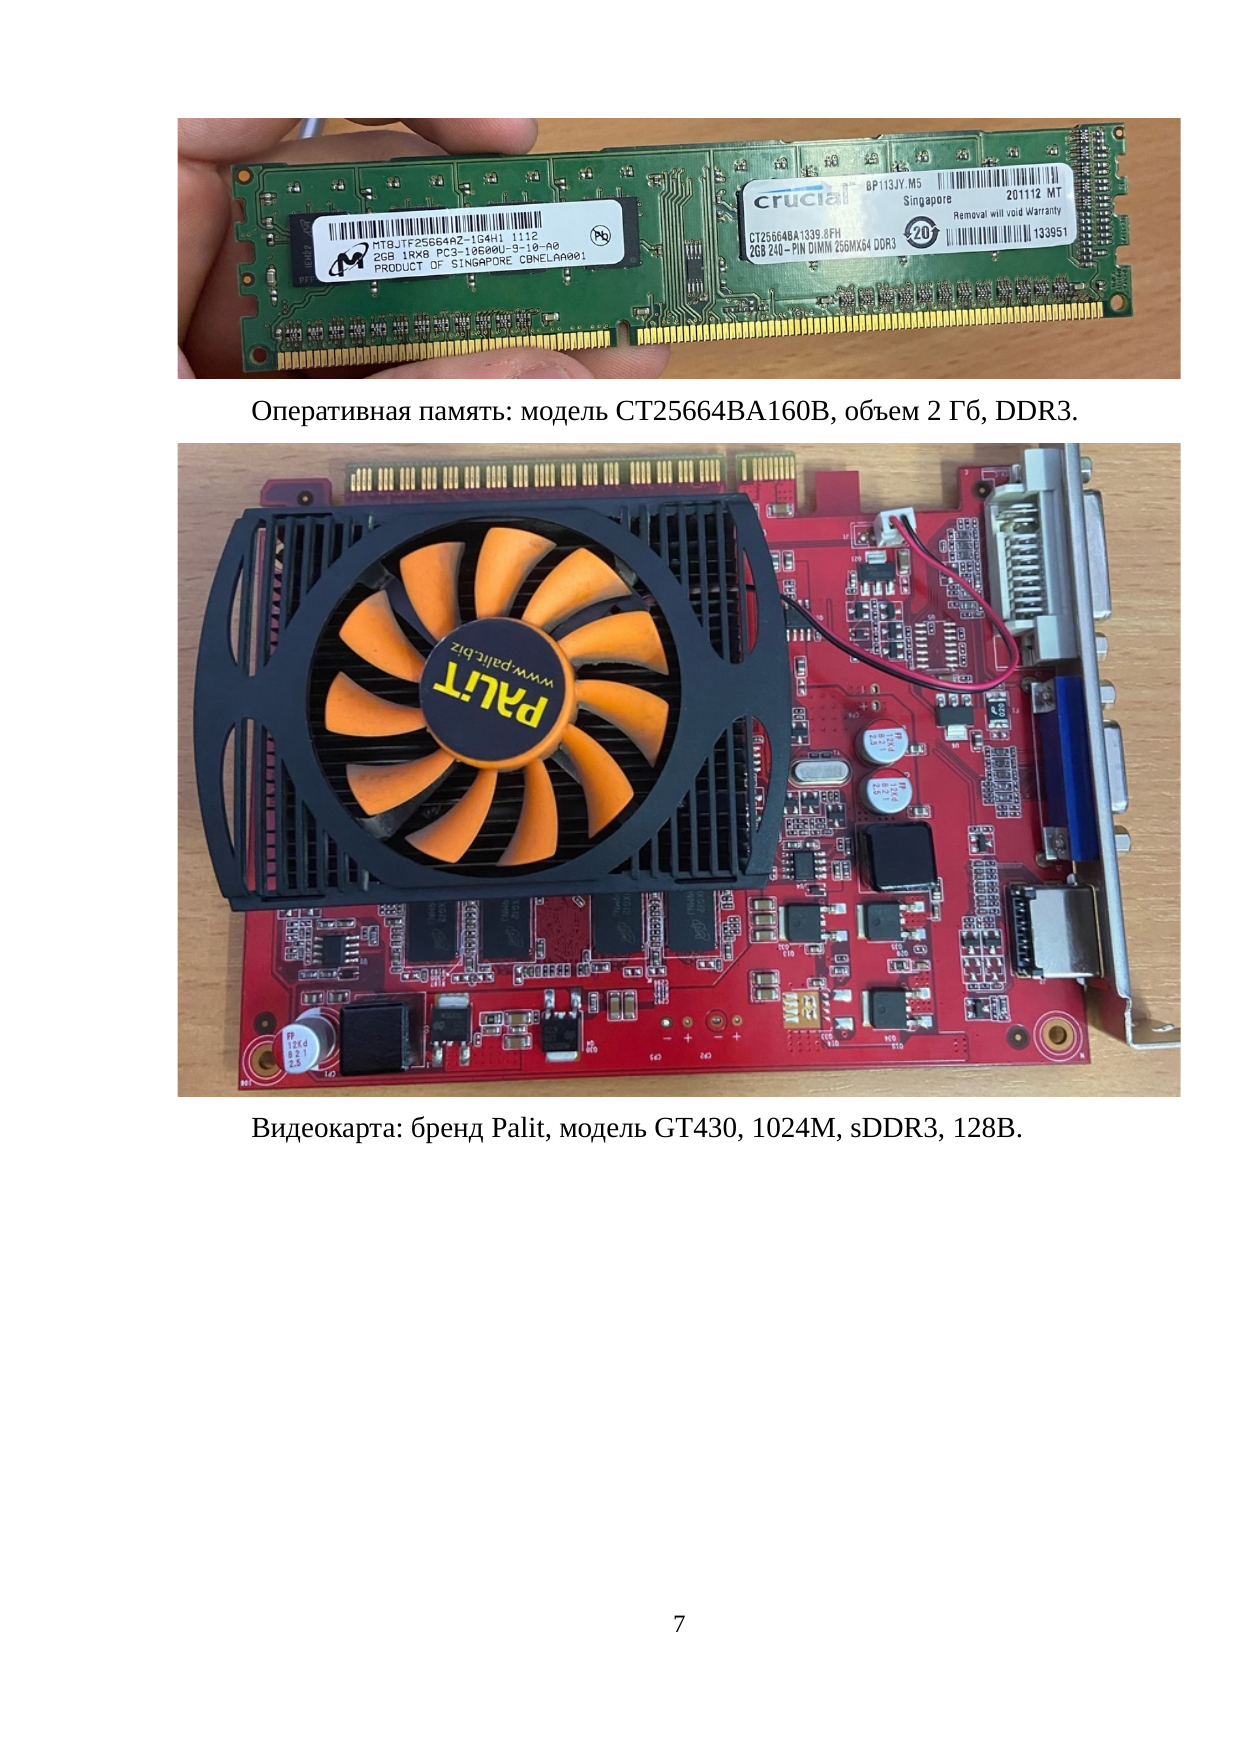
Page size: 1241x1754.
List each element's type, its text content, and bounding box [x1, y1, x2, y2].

picture [177, 118, 1181, 379]
text Видеокарта: бренд Palit, модель GT430, 1024M, sDDR3, 128B. [177, 1110, 1181, 1144]
text Оперативная память: модель СТ25664BA160B, объем 2 Гб, DDR3. [177, 393, 1181, 427]
picture [177, 443, 1181, 1097]
